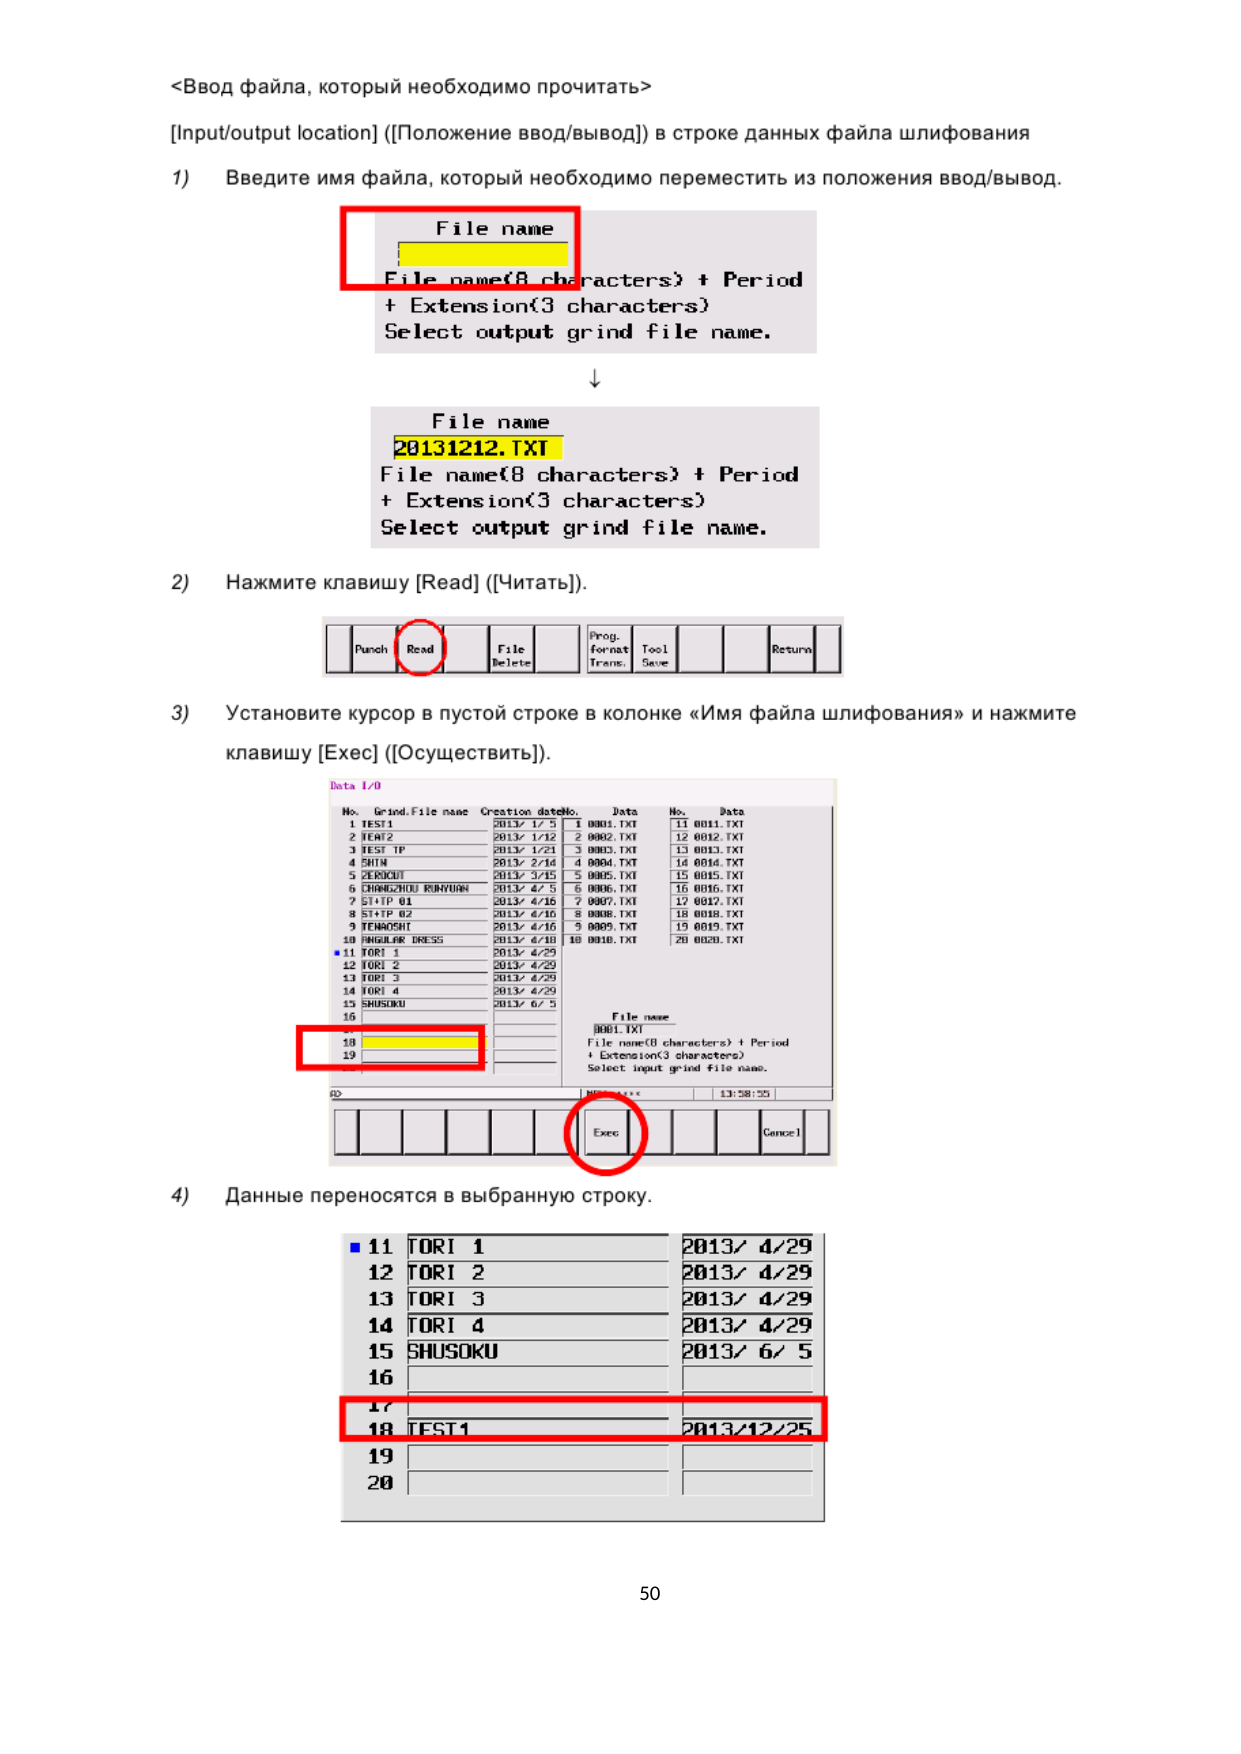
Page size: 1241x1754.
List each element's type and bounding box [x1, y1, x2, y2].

picture [118, 58, 1104, 1540]
